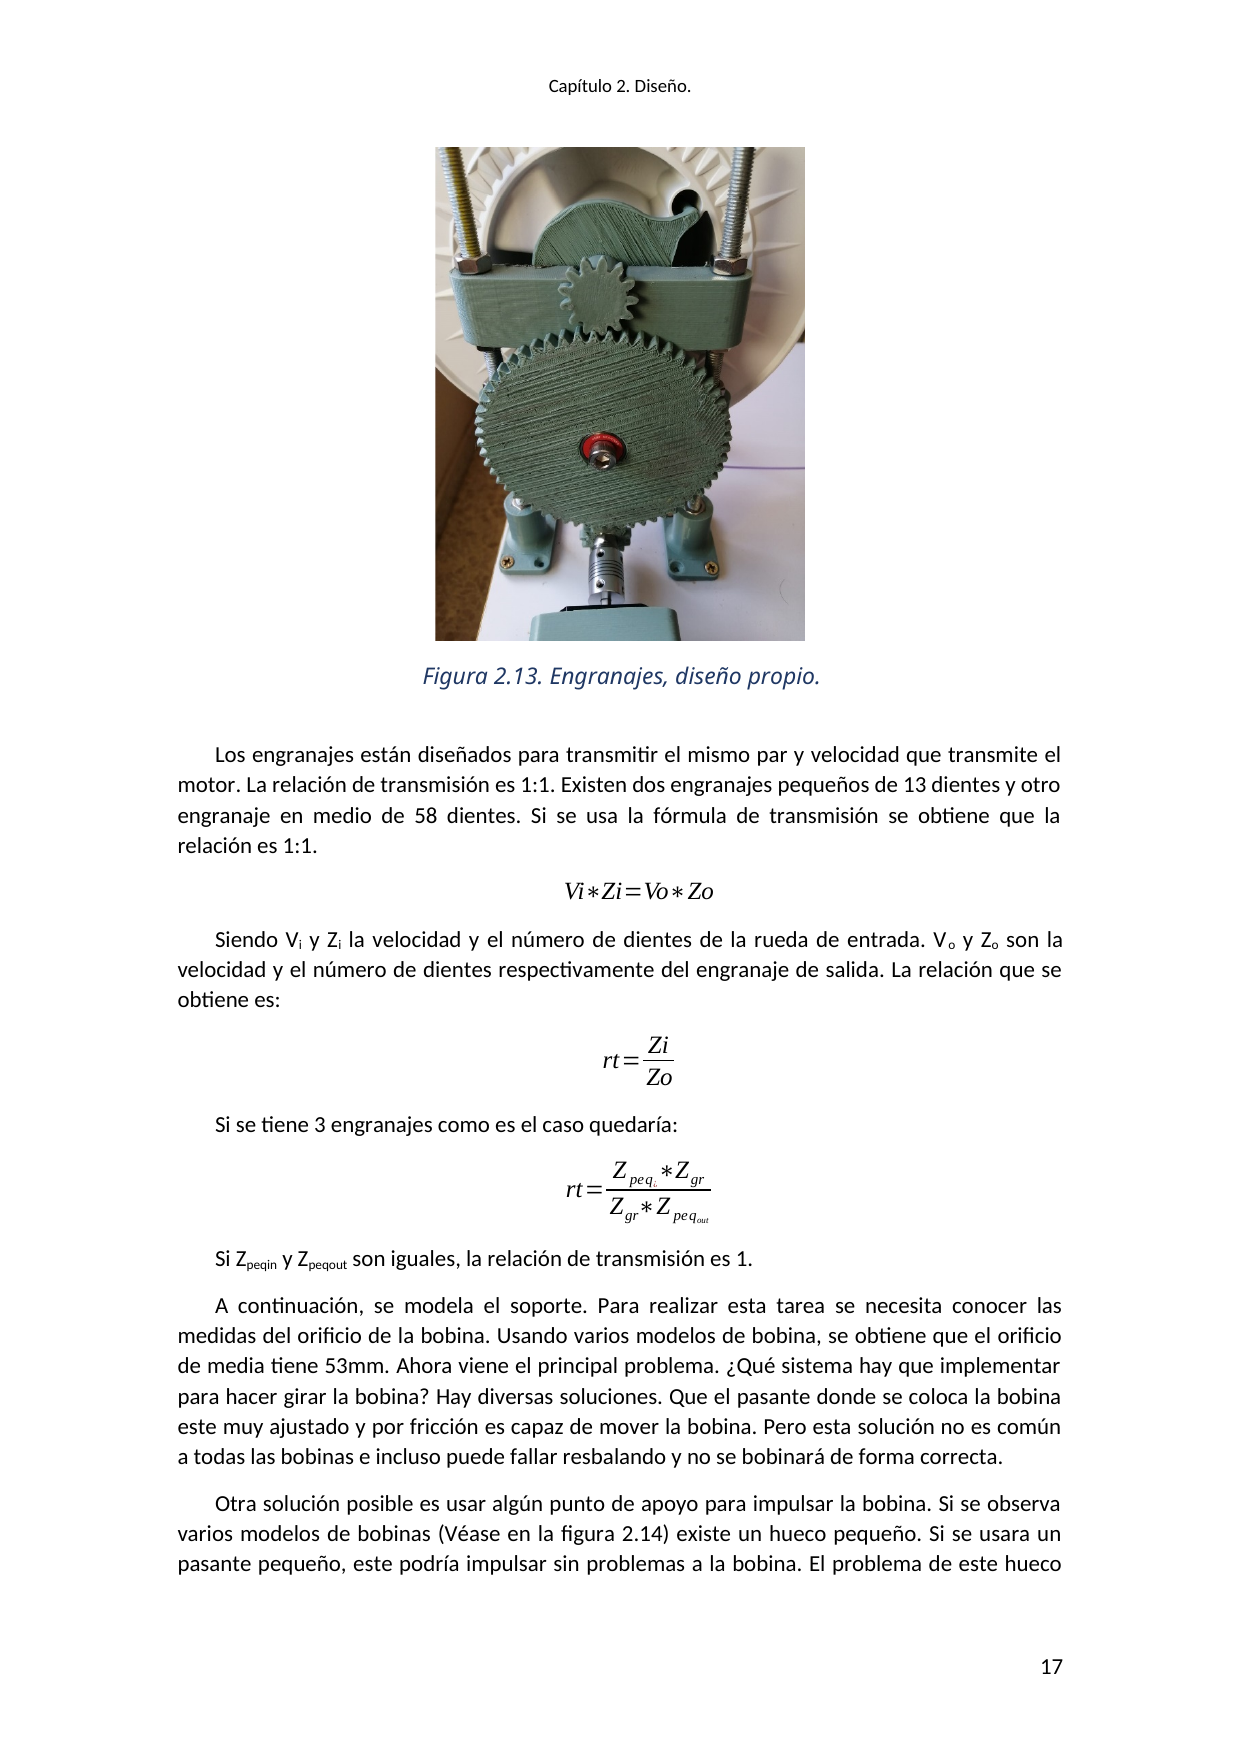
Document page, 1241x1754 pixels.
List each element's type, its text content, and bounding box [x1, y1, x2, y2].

text Siendo Vi y Zi la velocidad y el número de dientes de la rueda de entrada. Vo y Zo son la velocidad y el número de dientes respectivamente del engranaje de salida. La relación que se obtiene es: [177, 925, 1063, 1013]
subtitle Figura 2.13. Engranajes, diseño propio. [177, 660, 1063, 691]
picture [435, 147, 805, 641]
text Si se tiene 3 engranajes como es el caso quedaría: [177, 1110, 1063, 1138]
text A continuación, se modela el soporte. Para realizar esta tarea se necesita conocer las medidas del orificio de la bobina. Usando varios modelos de bobina, se obtiene que el orificio de media tiene 53mm. Ahora viene el principal problema. ¿Qué sistema hay que implementar para hacer girar la bobina? Hay diversas soluciones. Que el pasante donde se coloca la bobina este muy ajustado y por fricción es capaz de mover la bobina. Pero esta solución no es común a todas las bobinas e incluso puede fallar resbalando y no se bobinará de forma correcta. [177, 1291, 1063, 1470]
text Si Zpeqin y Zpeqout son iguales, la relación de transmisión es 1. [177, 1244, 1063, 1272]
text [177, 1489, 1063, 1577]
text Los engranajes están diseñados para transmitir el mismo par y velocidad que transmite el motor. La relación de transmisión es 1:1. Existen dos engranajes pequeños de 13 dientes y otro engranaje en medio de 58 dientes. Si se usa la fórmula de transmisión se obtiene que la relación es 1:1. [177, 740, 1063, 859]
